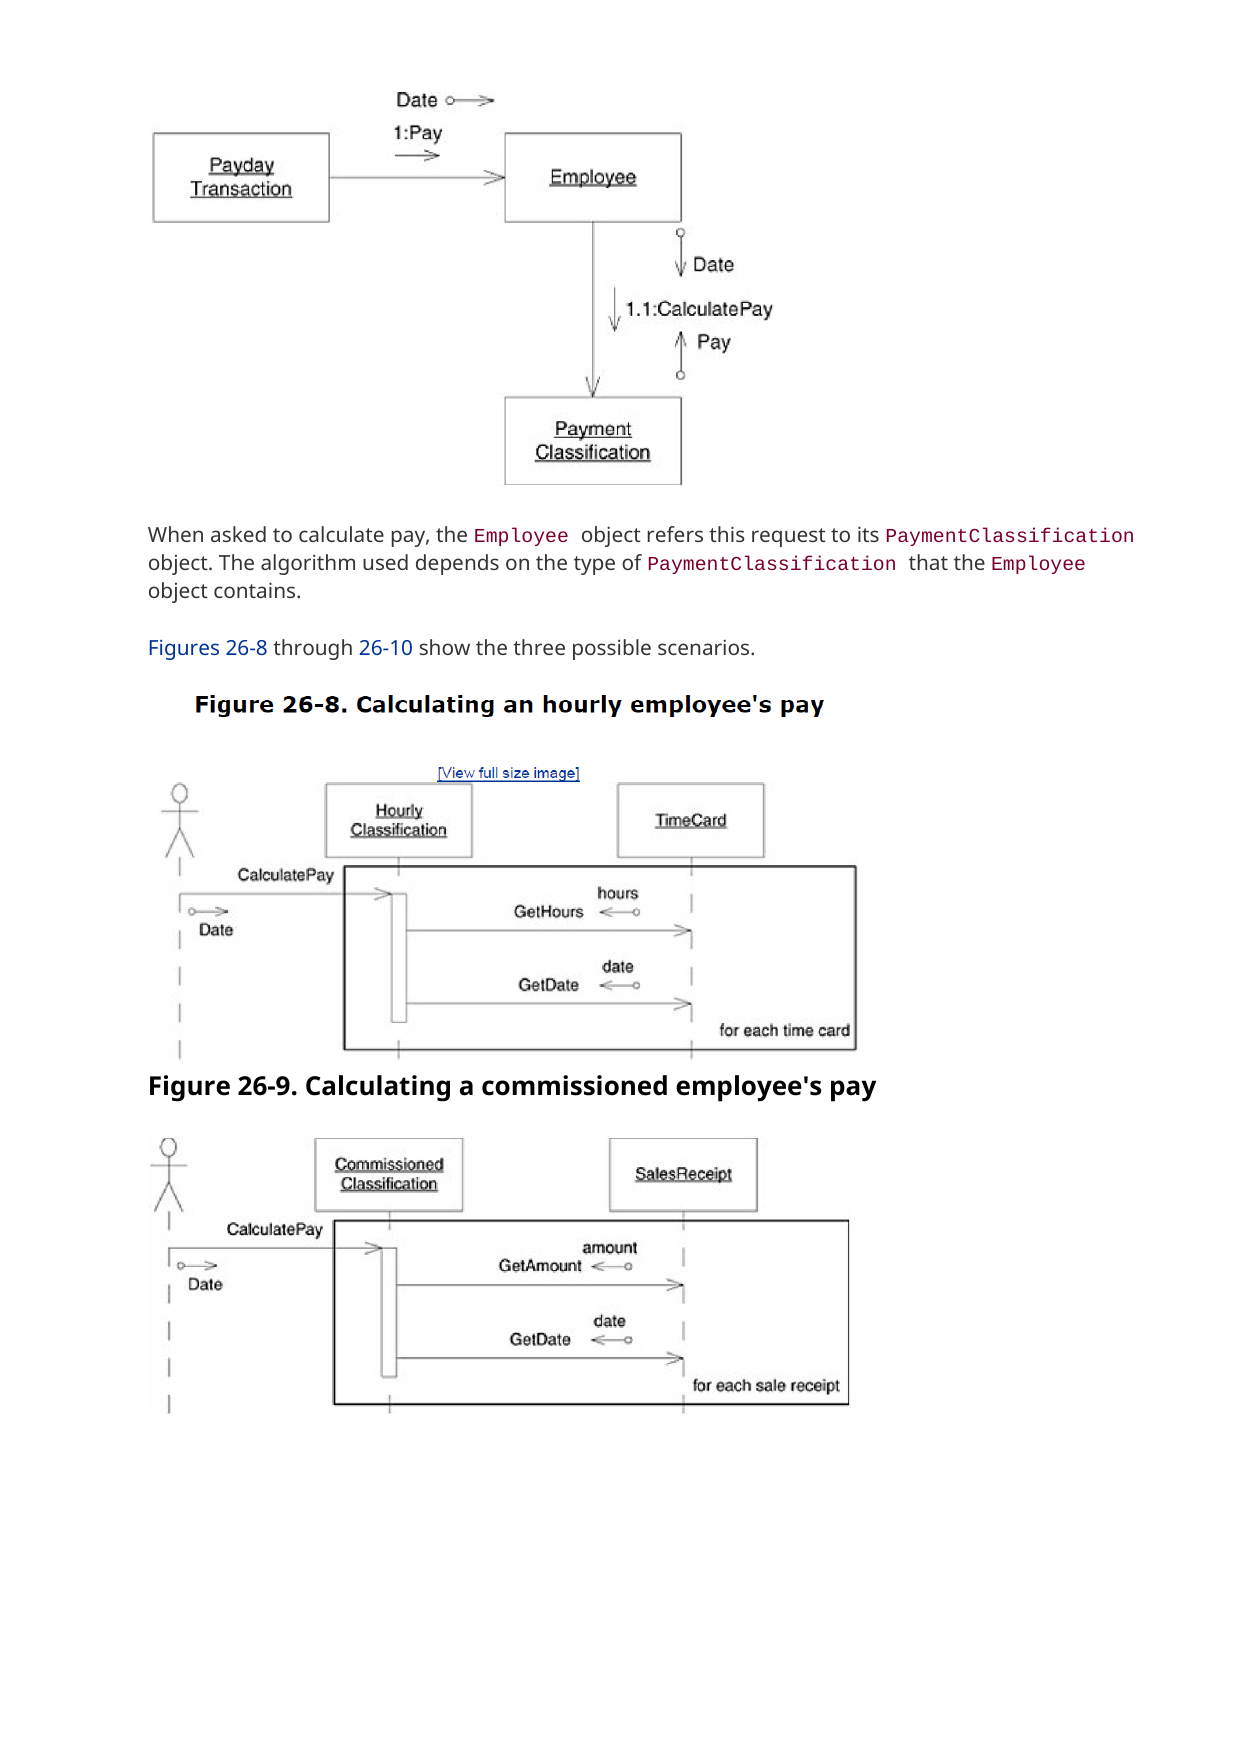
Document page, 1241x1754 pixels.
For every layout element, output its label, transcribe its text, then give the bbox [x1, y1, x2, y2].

text Figure 26-9. Calculating a commissioned employee's pay [148, 1067, 1152, 1103]
picture [147, 88, 781, 492]
picture [147, 690, 868, 1068]
text When asked to calculate pay, the Employee object refers this request to its PaymentClassification object. The algorithm used depends on the type of PaymentClassification that the Employee object contains. [148, 520, 1152, 605]
picture [147, 1131, 856, 1414]
text Figures 26-8 through 26-10 show the three possible scenarios. [148, 633, 1152, 662]
